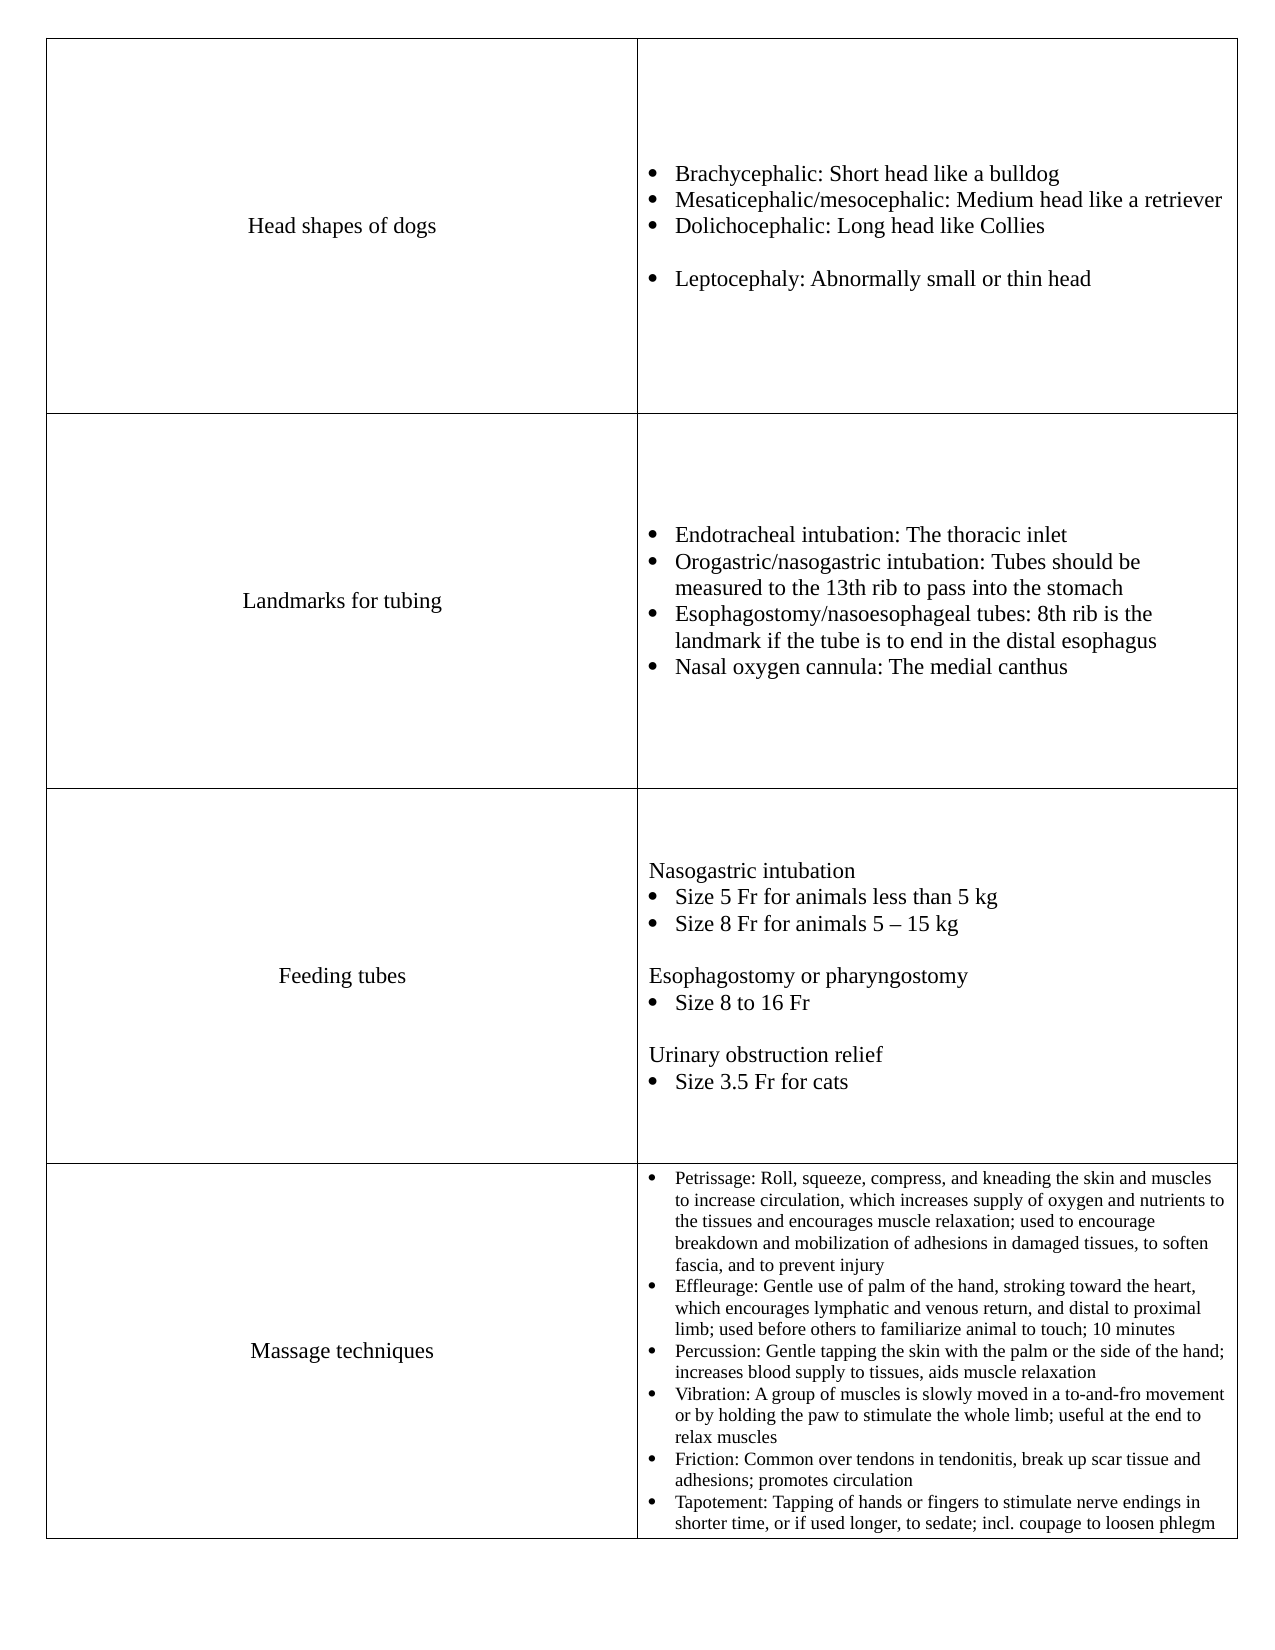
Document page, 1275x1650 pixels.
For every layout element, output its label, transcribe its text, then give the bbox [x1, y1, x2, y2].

table_cell Feeding tubes [47, 789, 637, 1162]
table_cell Landmarks for tubing [47, 414, 637, 787]
table_cell Brachycephalic: Short head like a bulldog Mesaticephalic/mesocephalic: Medium head like a retriever Dolichocephalic: Long head like Collies Leptocephaly: Abnormally small or thin head [638, 39, 1237, 412]
table_cell Head shapes of dogs [47, 39, 637, 412]
table_cell Petrissage: Roll, squeeze, compress, and kneading the skin and muscles to increase circulation, which increases supply of oxygen and nutrients to the tissues and encourages muscle relaxation; used to encourage breakdown and mobilization of adhesions in damaged tissues, to soften fascia, and to prevent injury Effleurage: Gentle use of palm of the hand, stroking toward the heart, which encourages lymphatic and venous return, and distal to proximal limb; used before others to familiarize animal to touch; 10 minutes Percussion: Gentle tapping the skin with the palm or the side of the hand; increases blood supply to tissues, aids muscle relaxation Vibration: A group of muscles is slowly moved in a to-and-fro movement or by holding the paw to stimulate the whole limb; useful at the end to relax muscles Friction: Common over tendons in tendonitis, break up scar tissue and adhesions; promotes circulation Tapotement: Tapping of hands or fingers to stimulate nerve endings in shorter time, or if used longer, to sedate; incl. coupage to loosen phlegm [638, 1164, 1237, 1537]
table_cell Nasogastric intubation Size 5 Fr for animals less than 5 kg Size 8 Fr for animals 5 – 15 kg Esophagostomy or pharyngostomy Size 8 to 16 Fr Urinary obstruction relief Size 3.5 Fr for cats [638, 789, 1237, 1162]
table_cell Endotracheal intubation: The thoracic inlet Orogastric/nasogastric intubation: Tubes should be measured to the 13th rib to pass into the stomach Esophagostomy/nasoesophageal tubes: 8th rib is the landmark if the tube is to end in the distal esophagus Nasal oxygen cannula: The medial canthus [638, 414, 1237, 787]
table_cell Massage techniques [47, 1164, 637, 1537]
